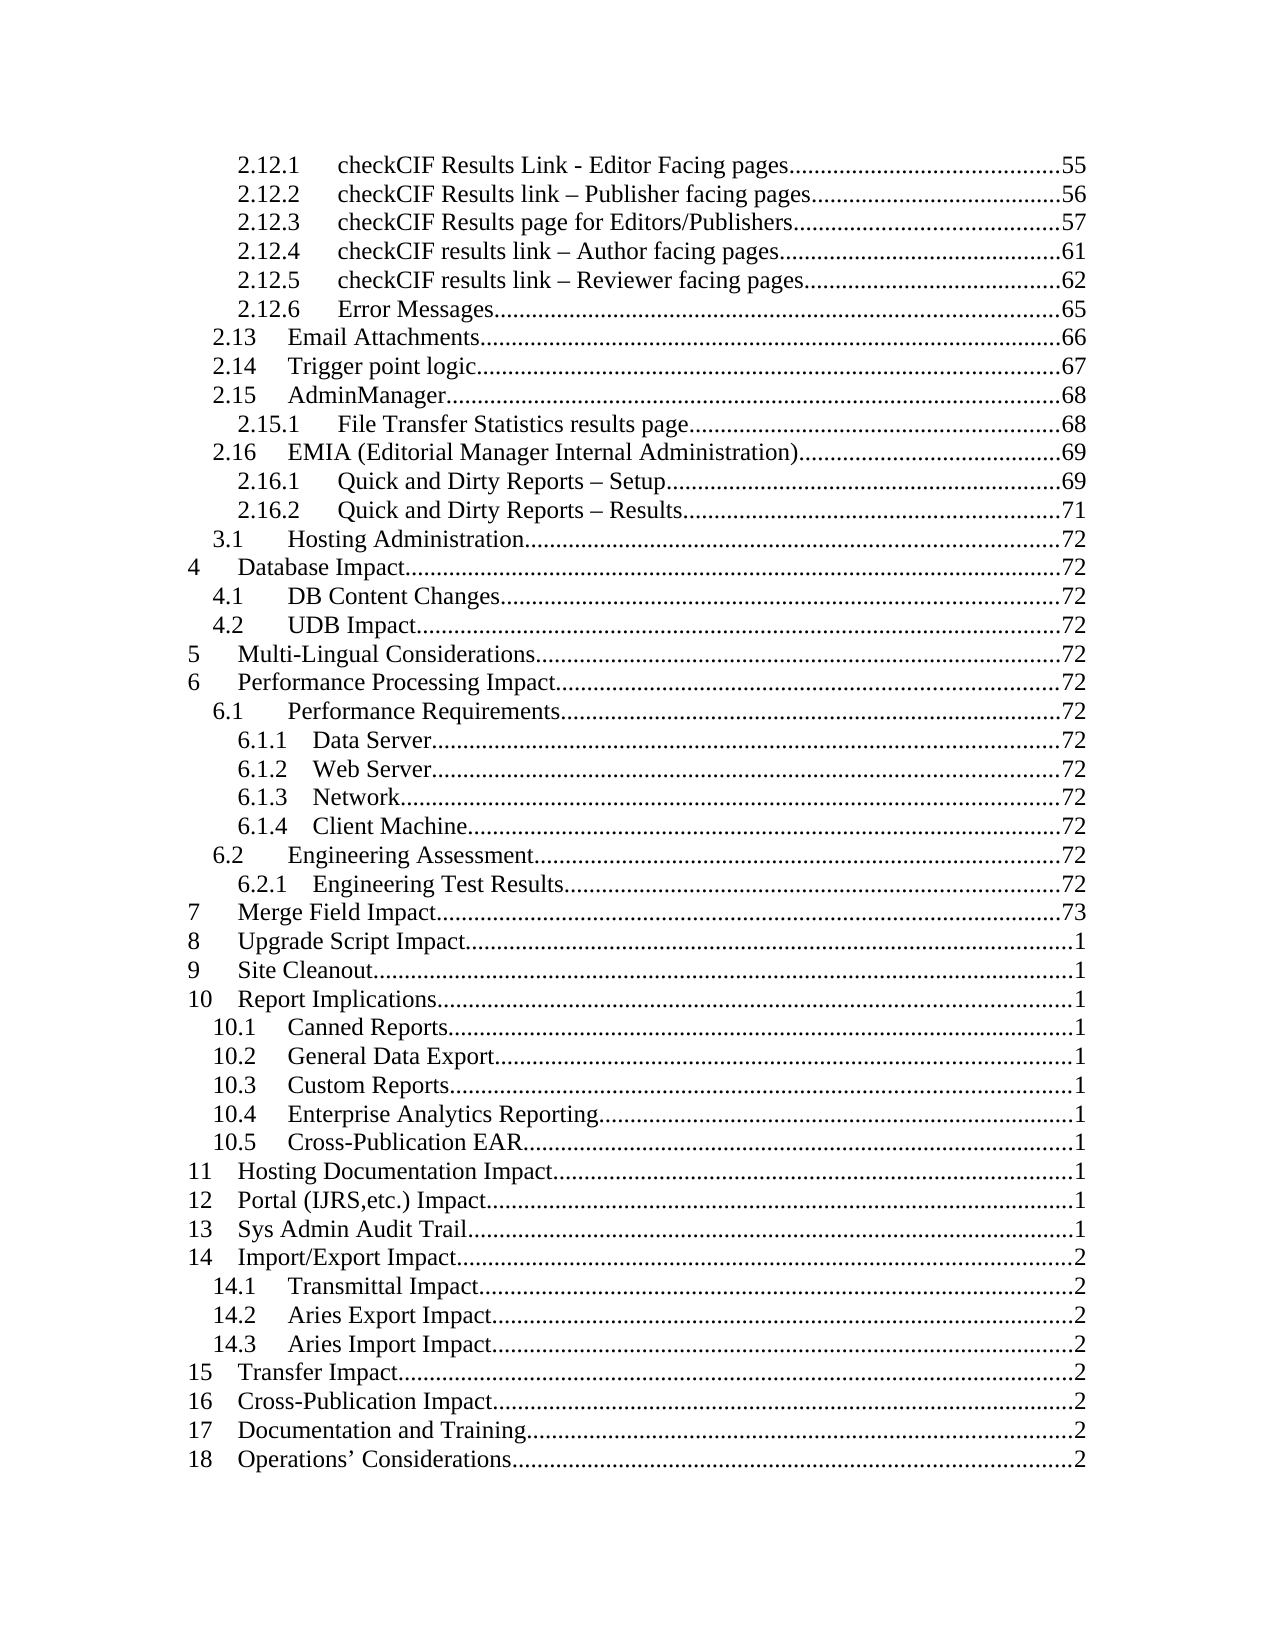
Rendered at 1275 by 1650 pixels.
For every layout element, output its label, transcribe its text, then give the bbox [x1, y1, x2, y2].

text 6 Performance Processing Impact 72 [187, 667, 1087, 696]
text 6.1.4 Client Machine 72 [237, 811, 1087, 840]
text 2.12.2 checkCIF Results link – Publisher facing pages 56 [237, 179, 1087, 207]
text 6.1 Performance Requirements 72 [212, 696, 1087, 725]
text 18 Operations’ Considerations 2 [187, 1444, 1087, 1472]
text 2.12.3 checkCIF Results page for Editors/Publishers 57 [237, 207, 1087, 236]
text 2.12.6 Error Messages 65 [237, 294, 1087, 322]
text 6.1.2 Web Server 72 [237, 754, 1087, 782]
text 14 Import/Export Impact 2 [187, 1242, 1087, 1271]
text 11 Hosting Documentation Impact 1 [187, 1156, 1087, 1185]
text 15 Transfer Impact 2 [187, 1357, 1087, 1386]
text 10 Report Implications 1 [187, 984, 1087, 1012]
text 4 Database Impact 72 [187, 552, 1087, 581]
text 10.1 Canned Reports 1 [212, 1012, 1087, 1041]
text 4.1 DB Content Changes 72 [212, 581, 1087, 610]
text 2.15.1 File Transfer Statistics results page 68 [237, 409, 1087, 437]
text 10.2 General Data Export 1 [212, 1041, 1087, 1070]
text 4.2 UDB Impact 72 [212, 610, 1087, 639]
text 14.3 Aries Import Impact 2 [212, 1329, 1087, 1357]
text 10.5 Cross-Publication EAR 1 [212, 1127, 1087, 1156]
text 13 Sys Admin Audit Trail 1 [187, 1214, 1087, 1242]
text 2.12.5 checkCIF results link – Reviewer facing pages 62 [237, 265, 1087, 294]
text 2.13 Email Attachments 66 [212, 322, 1087, 351]
text 6.2 Engineering Assessment 72 [212, 840, 1087, 869]
text 2.16.1 Quick and Dirty Reports – Setup 69 [237, 466, 1087, 495]
text 6.1.3 Network 72 [237, 782, 1087, 811]
text 10.3 Custom Reports 1 [212, 1070, 1087, 1099]
text 9 Site Cleanout 1 [187, 955, 1087, 984]
text 16 Cross-Publication Impact 2 [187, 1386, 1087, 1415]
text 2.16 EMIA (Editorial Manager Internal Administration) 69 [212, 437, 1087, 466]
text 6.2.1 Engineering Test Results 72 [237, 869, 1087, 897]
text 14.2 Aries Export Impact 2 [212, 1300, 1087, 1329]
text 10.4 Enterprise Analytics Reporting 1 [212, 1099, 1087, 1127]
text 2.16.2 Quick and Dirty Reports – Results 71 [237, 495, 1087, 524]
text 2.12.4 checkCIF results link – Author facing pages 61 [237, 236, 1087, 265]
text 2.12.1 checkCIF Results Link - Editor Facing pages 55 [237, 150, 1087, 179]
text 14.1 Transmittal Impact 2 [212, 1271, 1087, 1300]
text 12 Portal (IJRS,etc.) Impact 1 [187, 1185, 1087, 1214]
text 2.15 AdminManager 68 [212, 380, 1087, 409]
text 5 Multi-Lingual Considerations 72 [187, 639, 1087, 667]
text 8 Upgrade Script Impact 1 [187, 926, 1087, 955]
text 3.1 Hosting Administration 72 [212, 524, 1087, 552]
text 7 Merge Field Impact 73 [187, 897, 1087, 926]
text 6.1.1 Data Server 72 [237, 725, 1087, 754]
text 2.14 Trigger point logic 67 [212, 351, 1087, 380]
text 17 Documentation and Training 2 [187, 1415, 1087, 1444]
